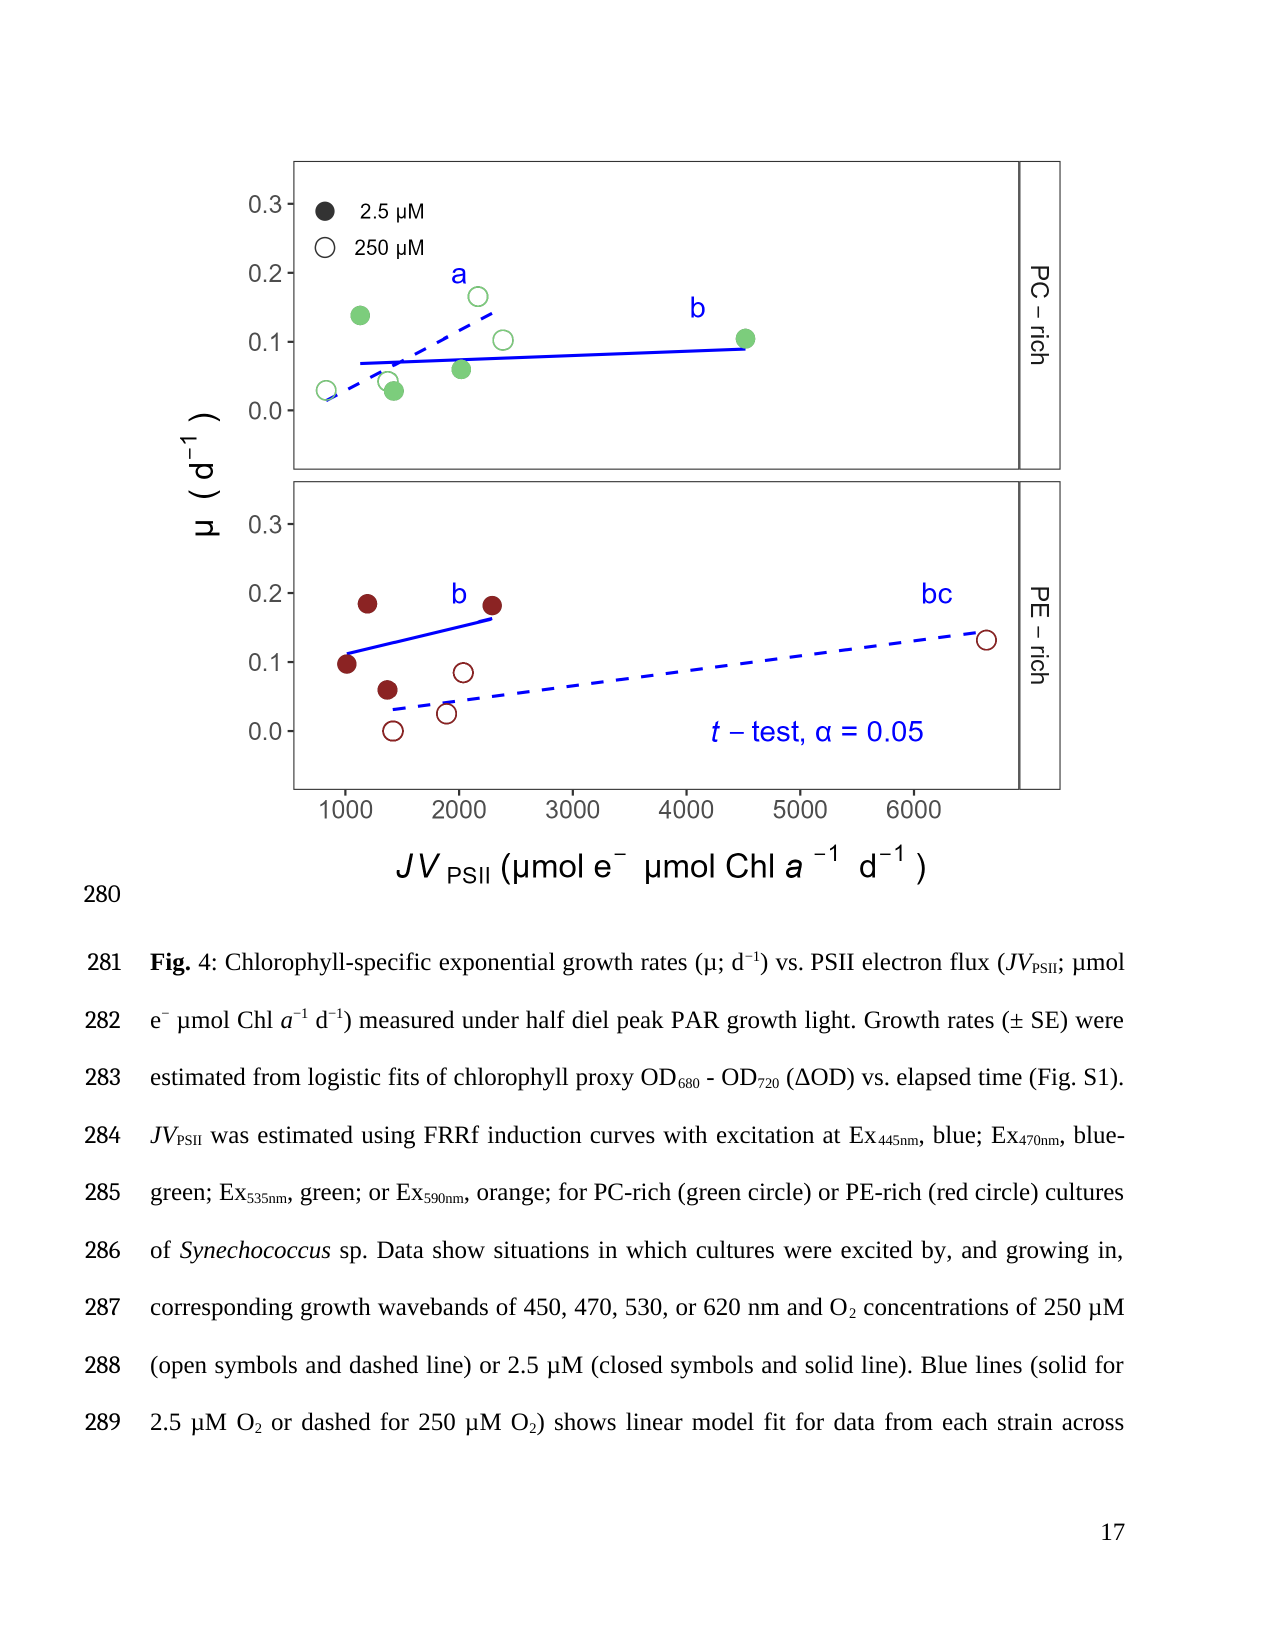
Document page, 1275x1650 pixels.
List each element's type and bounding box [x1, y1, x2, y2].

picture [168, 150, 1072, 903]
text [150, 947, 1125, 1436]
